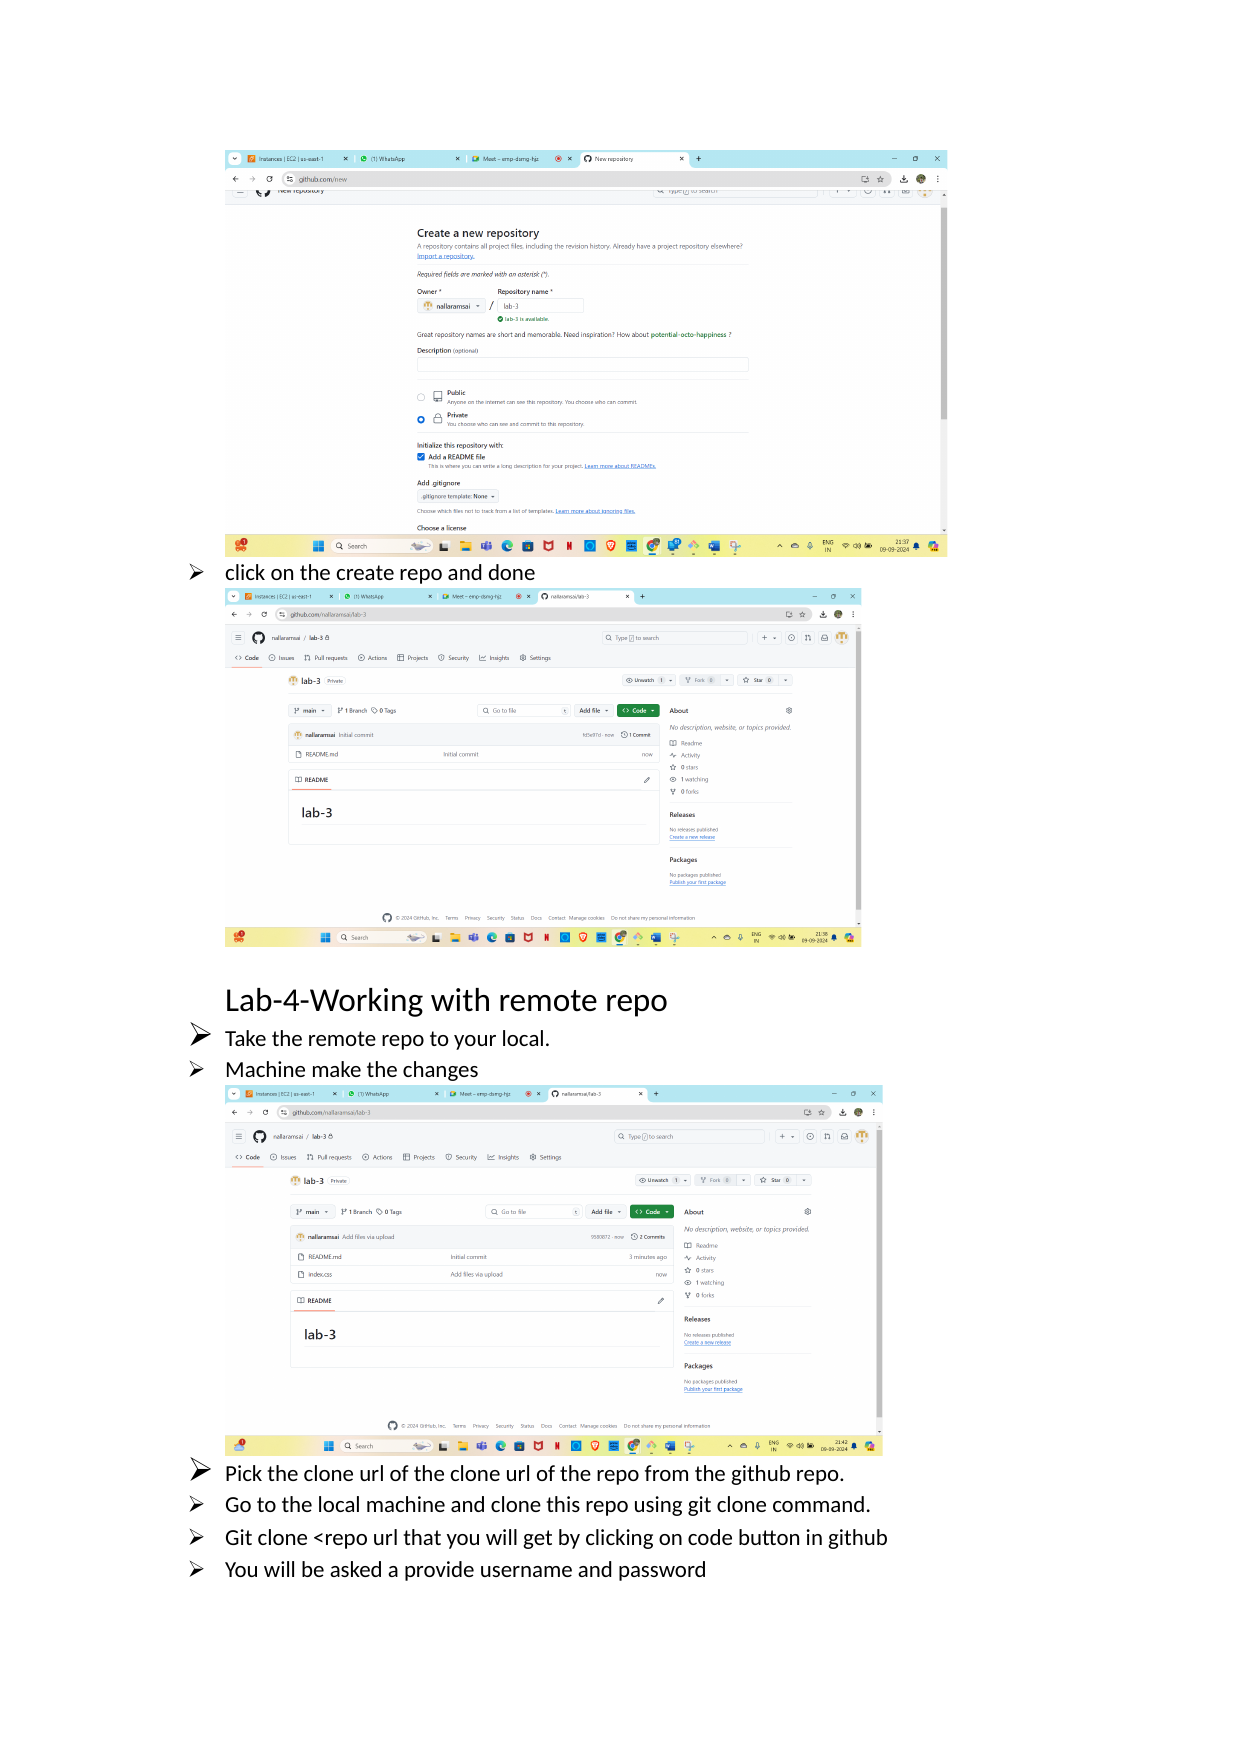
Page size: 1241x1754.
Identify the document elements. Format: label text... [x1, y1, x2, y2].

picture [225, 588, 862, 947]
list Pick the clone url of the clone url of the repo from the github repo. [187, 1458, 1090, 1488]
list Lab-4-Working with remote repo [225, 979, 1090, 1020]
list click on the create repo and done [187, 558, 1090, 586]
list Take the remote repo to your local. [187, 1023, 1090, 1053]
list You will be asked a provide username and password [187, 1555, 1090, 1583]
picture [225, 150, 948, 557]
list Go to the local machine and clone this repo using git clone command. [187, 1491, 1090, 1519]
list Git clone <repo url that you will get by clicking on code button in github [187, 1523, 1090, 1551]
picture [225, 1085, 883, 1456]
list Machine make the changes [187, 1056, 1090, 1084]
